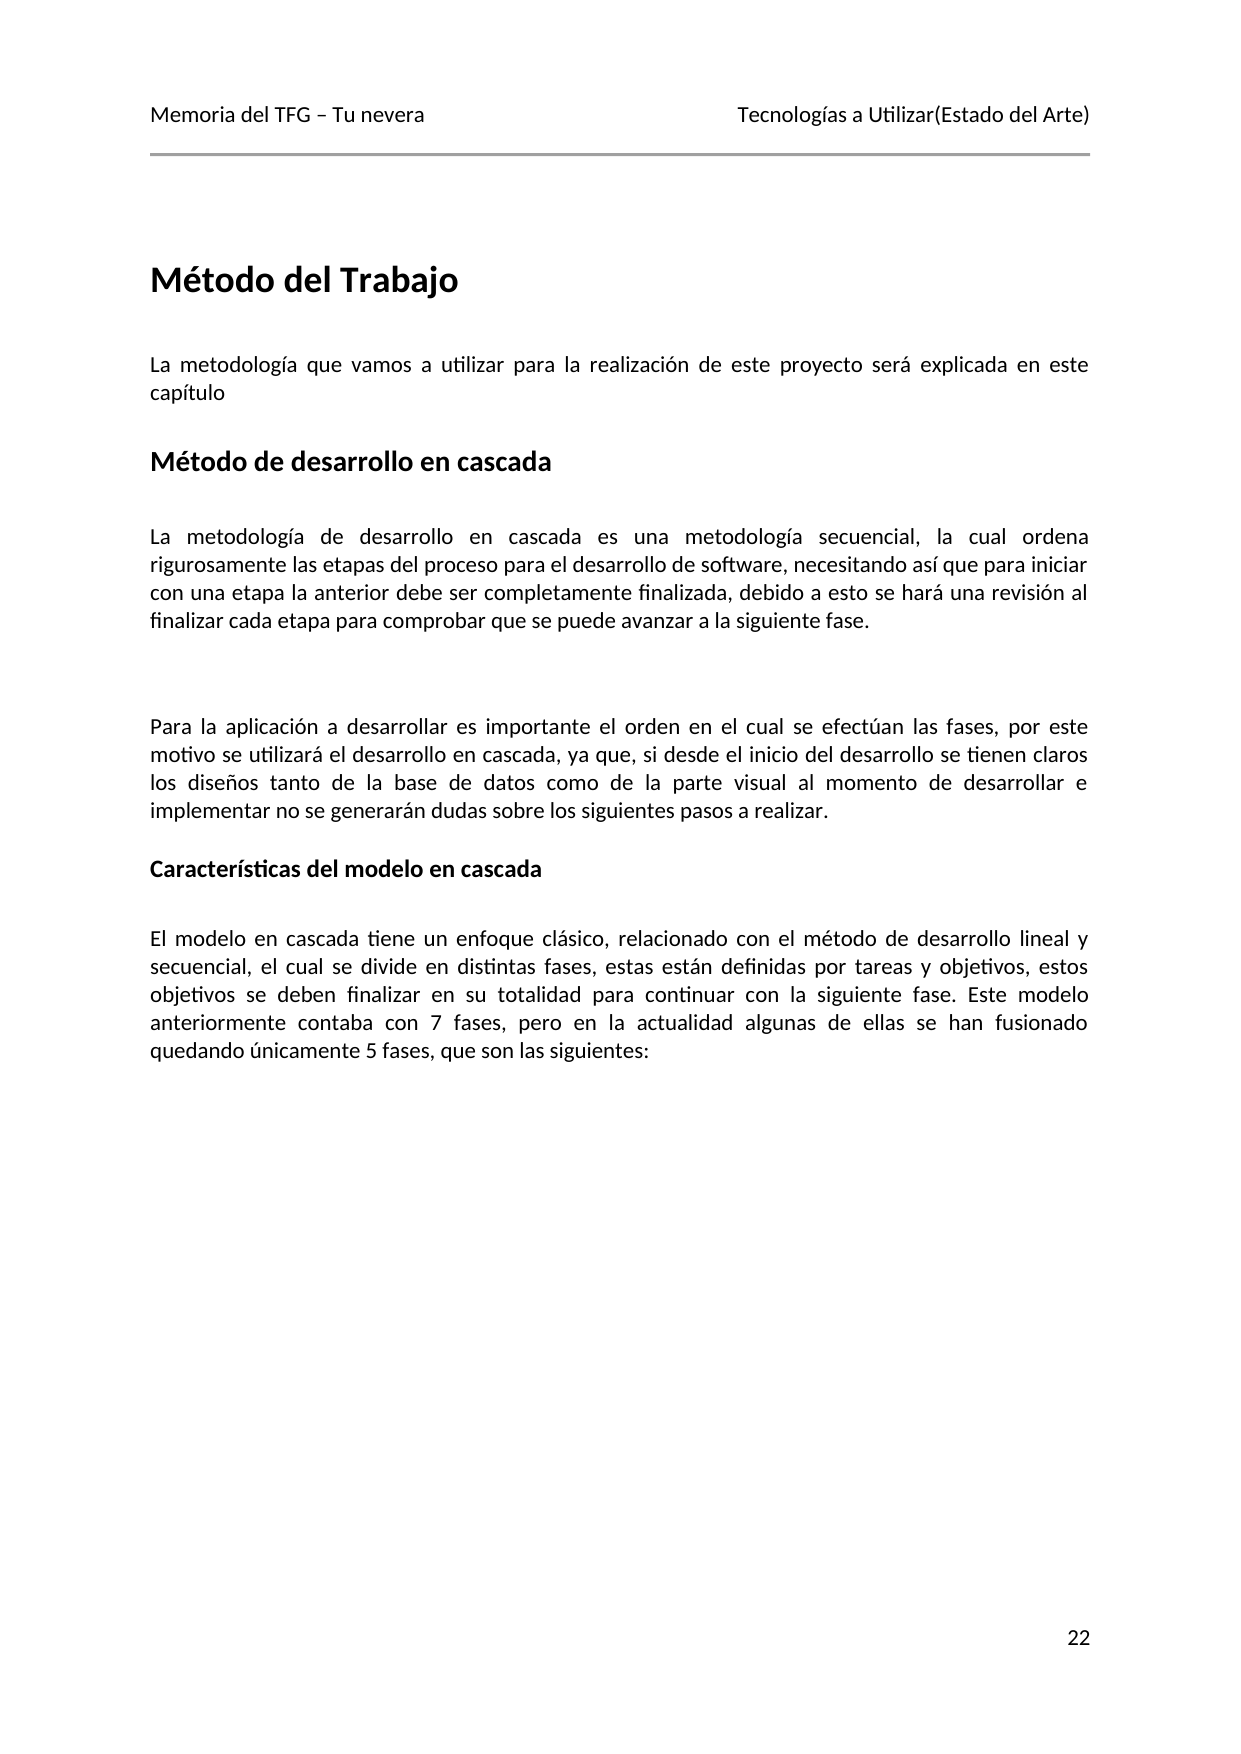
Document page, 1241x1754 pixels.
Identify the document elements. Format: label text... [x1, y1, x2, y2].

text La metodología que vamos a utilizar para la realización de este proyecto será explicada en este capítulo [150, 350, 1090, 406]
text Para la aplicación a desarrollar es importante el orden en el cual se efectúan las fases, por este motivo se utilizará el desarrollo en cascada, ya que, si desde el inicio del desarrollo se tienen claros los diseños tanto de la base de datos como de la parte visual al momento de desarrollar e implementar no se generarán dudas sobre los siguientes pasos a realizar. [150, 712, 1090, 824]
subtitle Método del Trabajo [150, 256, 1090, 302]
text La metodología de desarrollo en cascada es una metodología secuencial, la cual ordena rigurosamente las etapas del proceso para el desarrollo de software, necesitando así que para iniciar con una etapa la anterior debe ser completamente finalizada, debido a esto se hará una revisión al finalizar cada etapa para comprobar que se puede avanzar a la siguiente fase. [150, 522, 1090, 634]
subtitle Método de desarrollo en cascada [150, 443, 1090, 479]
text El modelo en cascada tiene un enfoque clásico, relacionado con el método de desarrollo lineal y secuencial, el cual se divide en distintas fases, estas están definidas por tareas y objetivos, estos objetivos se deben finalizar en su totalidad para continuar con la siguiente fase. Este modelo anteriormente contaba con 7 fases, pero en la actualidad algunas de ellas se han fusionado quedando únicamente 5 fases, que son las siguientes: [150, 924, 1090, 1064]
subtitle Características del modelo en cascada [150, 853, 1090, 884]
